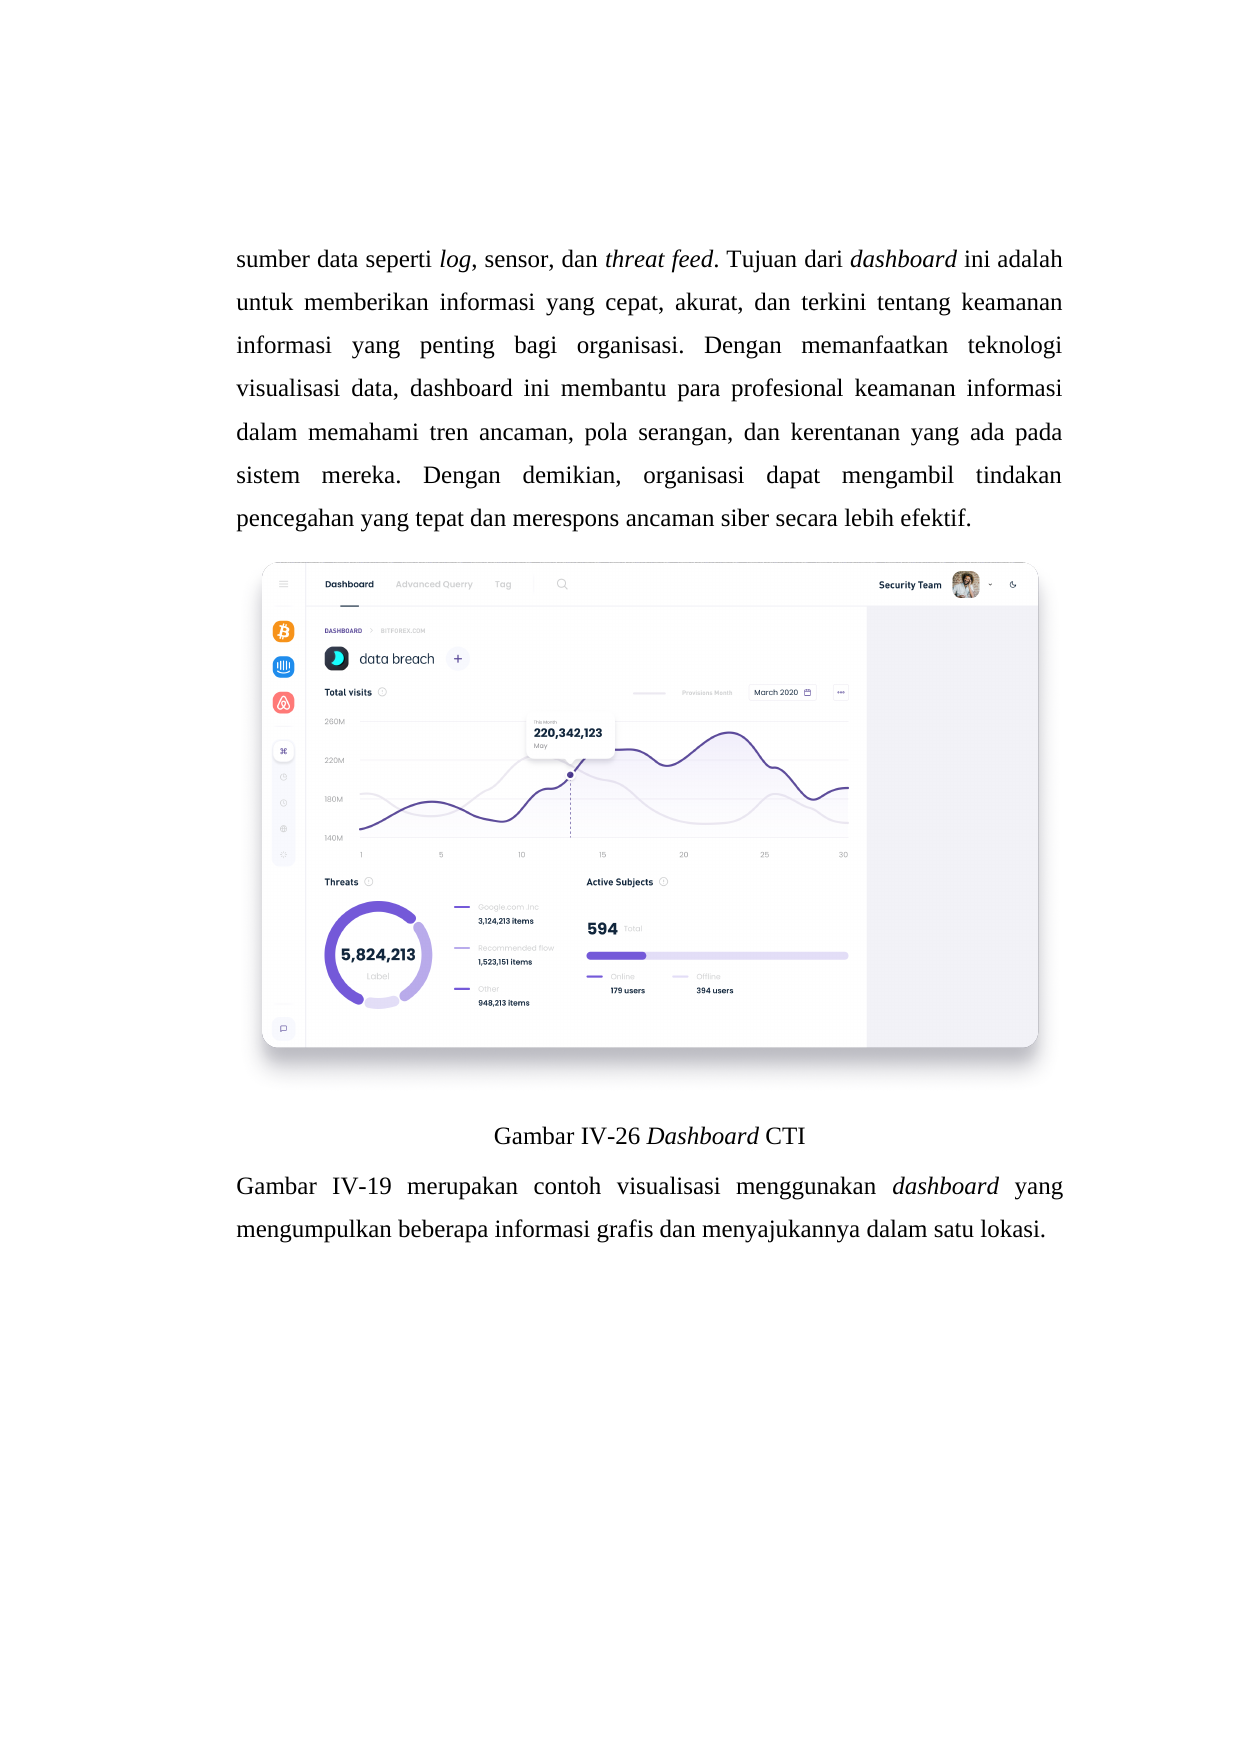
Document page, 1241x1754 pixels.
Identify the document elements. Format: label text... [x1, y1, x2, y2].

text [236, 244, 1063, 532]
picture [236, 558, 1063, 1095]
text Gambar IV-19 merupakan contoh visualisasi menggunakan dashboard yang mengumpulkan beberapa informasi grafis dan menyajukannya dalam satu lokasi. [236, 1171, 1063, 1243]
